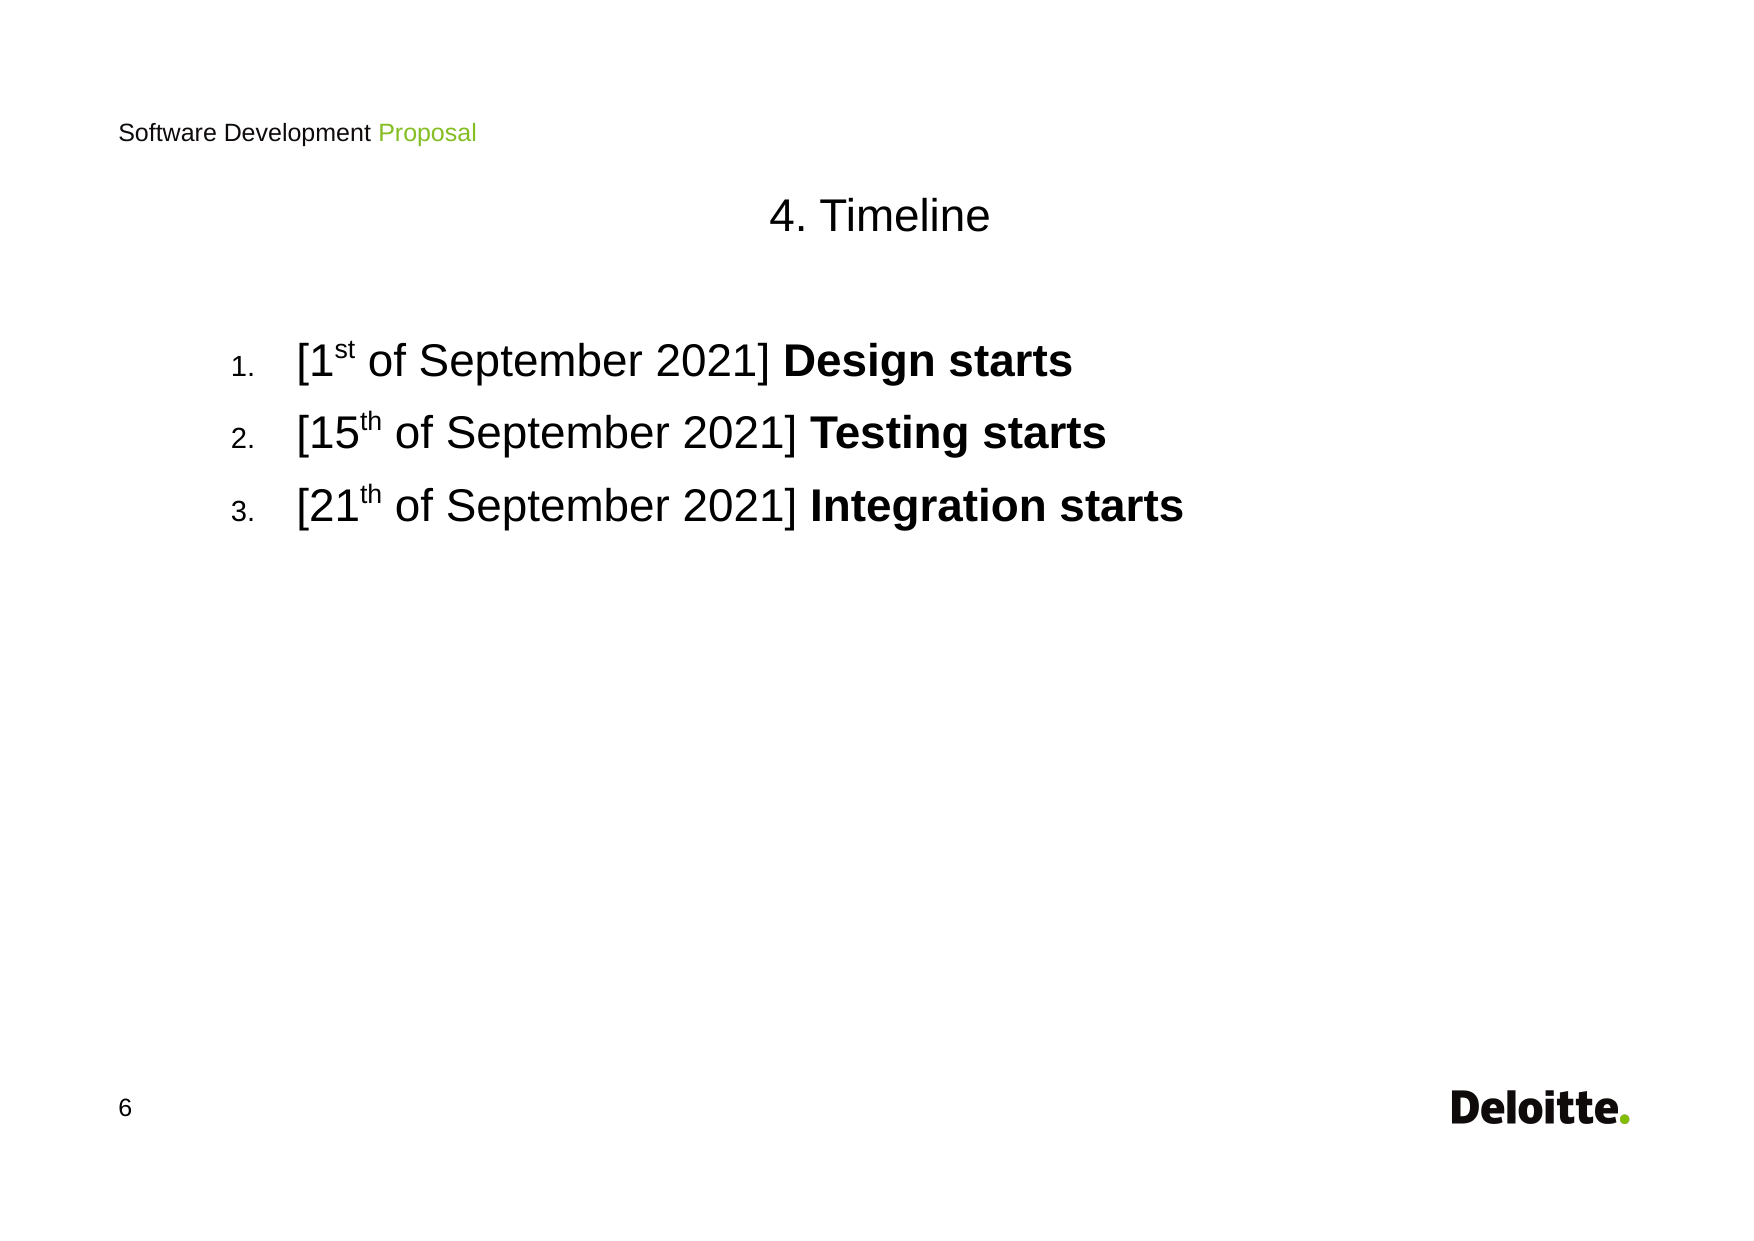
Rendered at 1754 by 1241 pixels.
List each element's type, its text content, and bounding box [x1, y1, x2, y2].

list [21th of September 2021] Integration starts [231, 478, 1636, 531]
text 4. Timeline [124, 188, 1636, 241]
list [1st of September 2021] Design starts [231, 333, 1636, 386]
list [15th of September 2021] Testing starts [231, 406, 1636, 458]
picture [1448, 1084, 1633, 1130]
